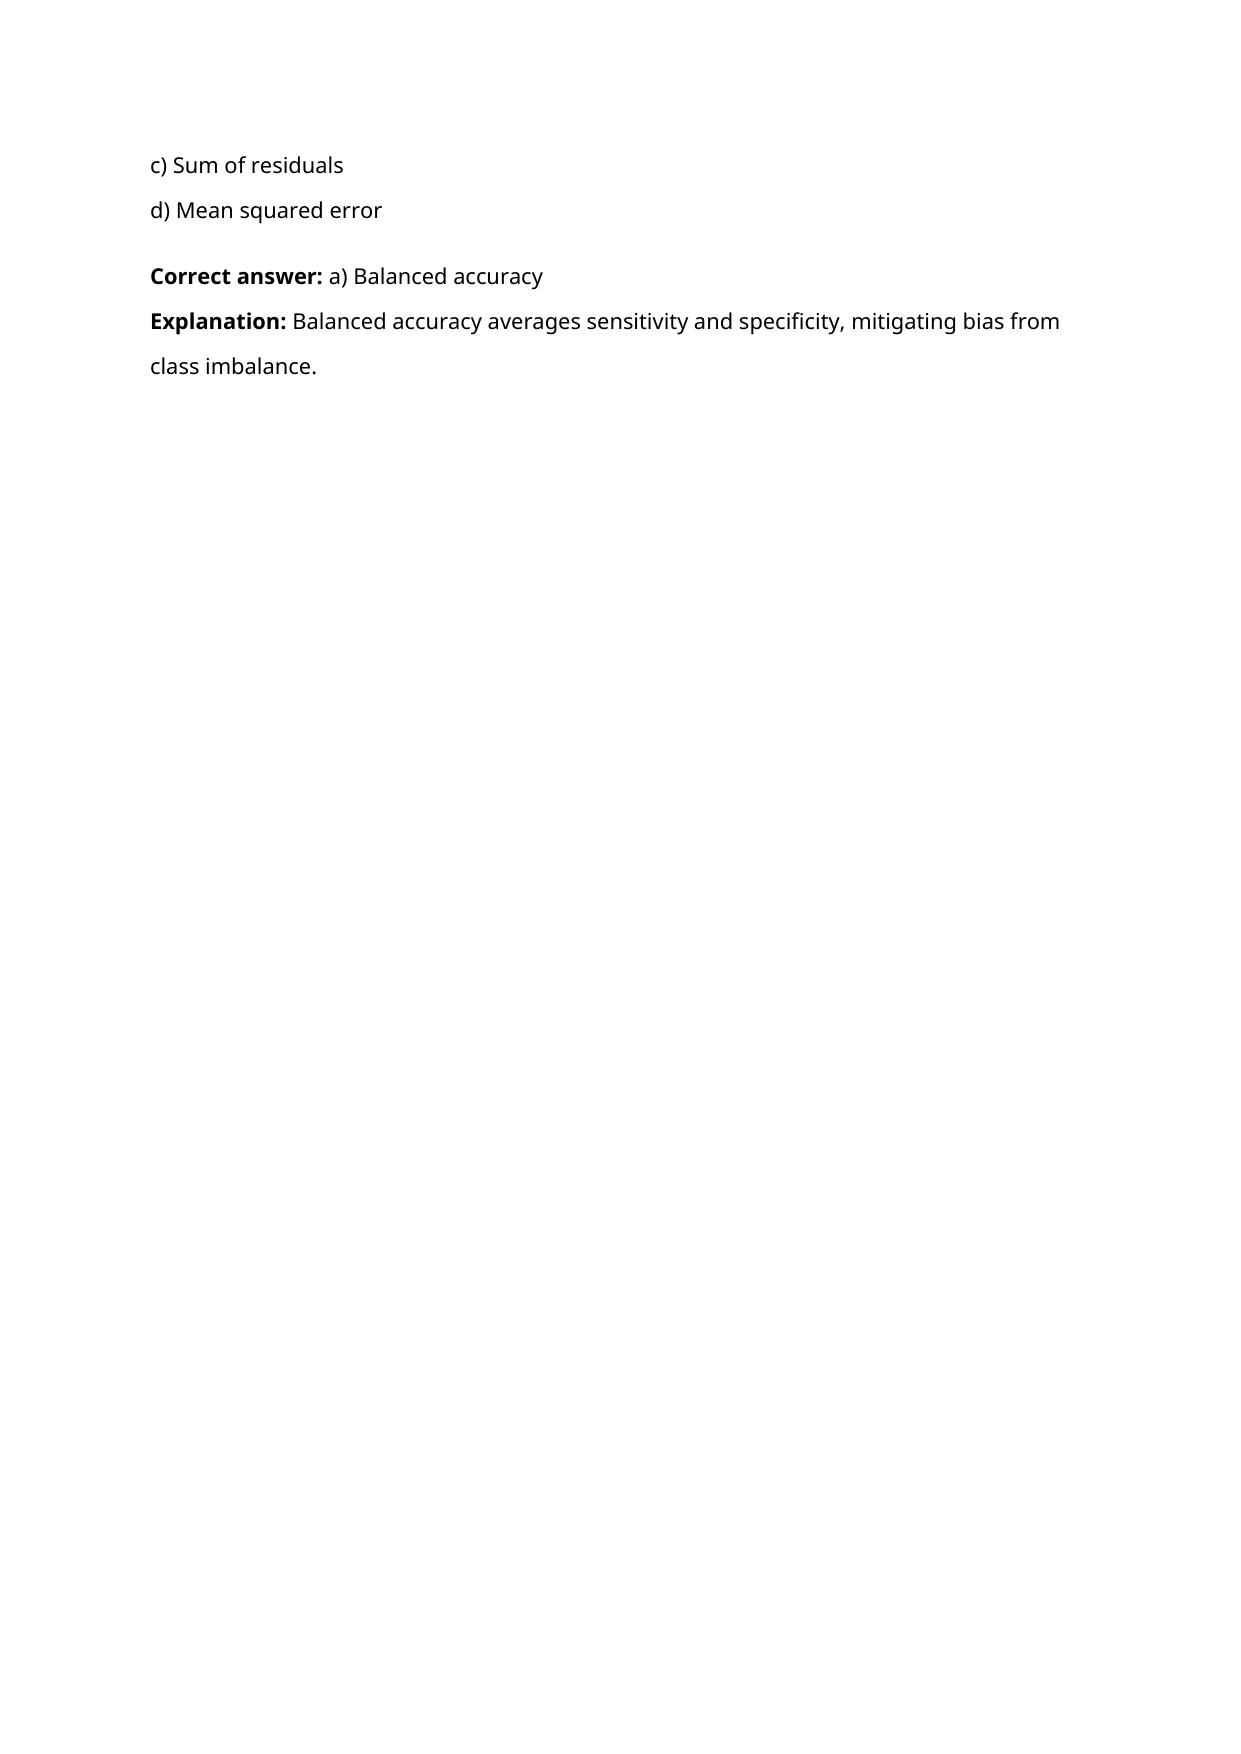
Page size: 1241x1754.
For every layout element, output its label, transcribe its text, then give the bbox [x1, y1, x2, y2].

text Correct answer: a) Balanced accuracy Explanation: Balanced accuracy averages sensitivity and specificity, mitigating bias from class imbalance. [150, 261, 1090, 380]
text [150, 150, 1090, 224]
